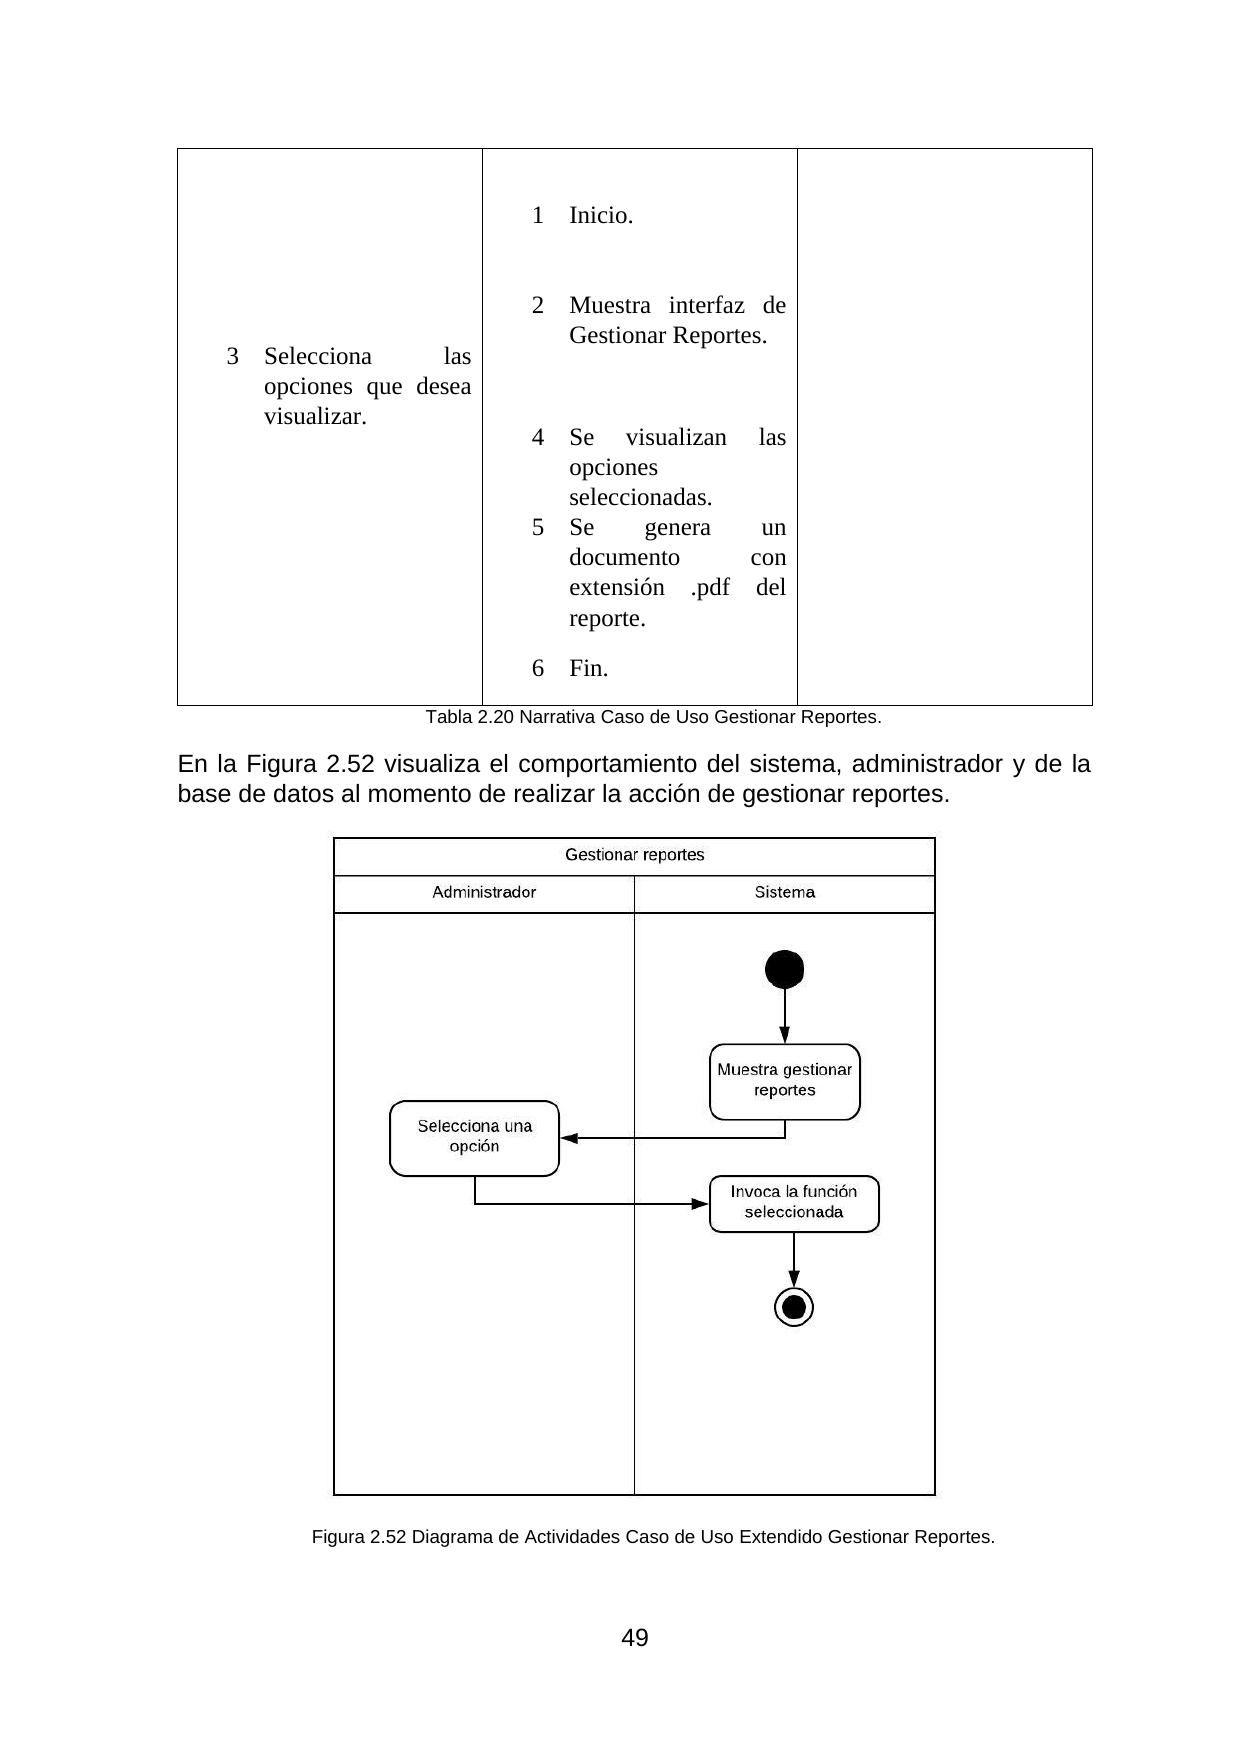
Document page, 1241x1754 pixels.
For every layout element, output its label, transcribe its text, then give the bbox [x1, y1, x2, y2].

table_cell Inicio. Muestra interfaz de Gestionar Reportes. Se visualizan las opciones seleccionadas. Se genera un documento con extensión .pdf del reporte. Fin. [483, 149, 797, 704]
text En la Figura 2.52 visualiza el comportamiento del sistema, administrador y de la base de datos al momento de realizar la acción de gestionar reportes. [177, 749, 1092, 808]
picture [296, 830, 973, 1504]
text Tabla 2.20 Narrativa Caso de Uso Gestionar Reportes. [215, 706, 1092, 727]
text Figura 2.52 Diagrama de Actividades Caso de Uso Extendido Gestionar Reportes. [215, 1526, 1092, 1547]
table_cell Selecciona las opciones que desea visualizar. [178, 149, 482, 704]
table_cell [798, 149, 1092, 704]
